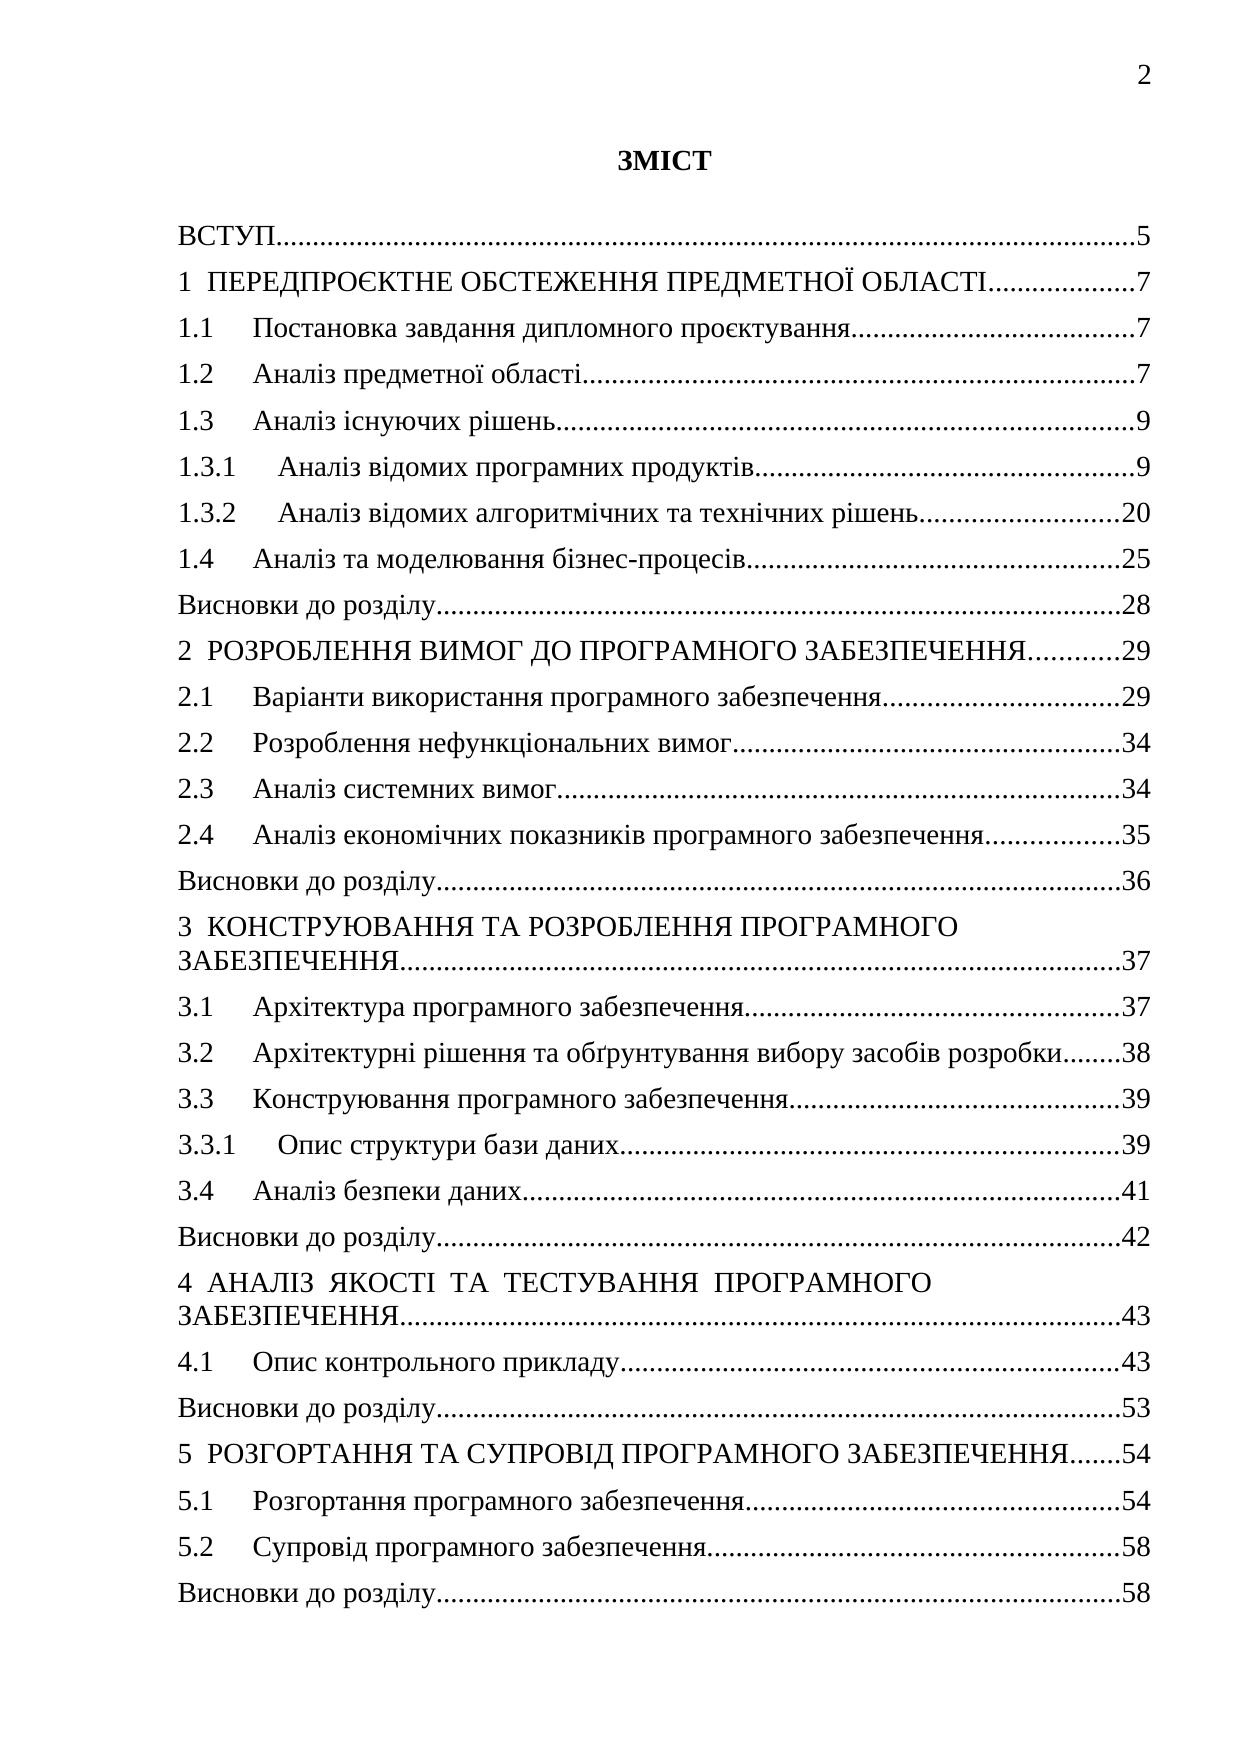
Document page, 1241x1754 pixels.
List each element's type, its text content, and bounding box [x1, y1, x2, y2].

text Зміст [177, 143, 1152, 177]
